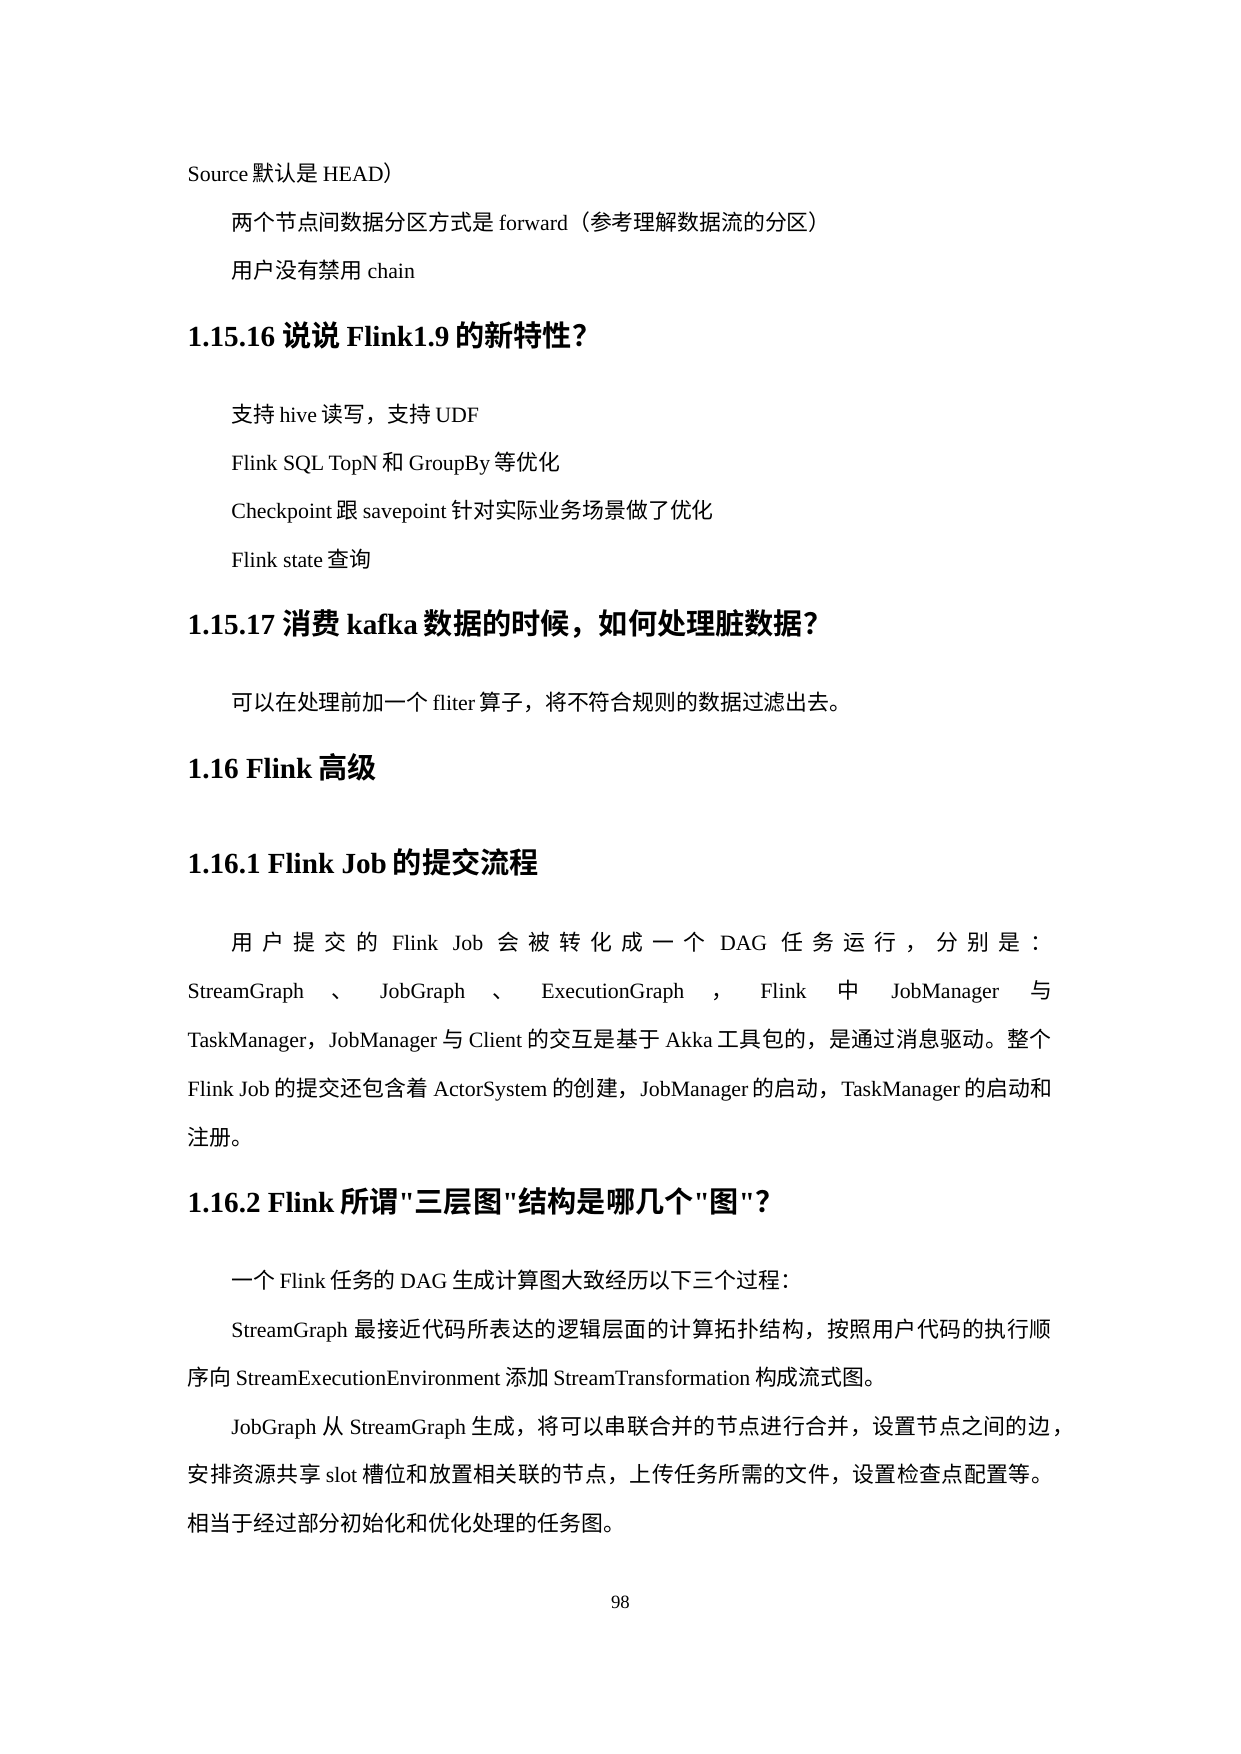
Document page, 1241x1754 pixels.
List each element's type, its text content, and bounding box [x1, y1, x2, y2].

text 可以在处理前加一个fliter算子，将不符合规则的数据过滤出去。 [187, 685, 1053, 717]
subtitle 1.16.2 Flink所谓"三层图"结构是哪几个"图"？ [187, 1167, 1053, 1232]
text 两个节点间数据分区方式是 forward（参考理解数据流的分区） [187, 204, 1053, 237]
subtitle 1.15.17 消费kafka数据的时候，如何处理脏数据？ [187, 589, 1053, 654]
subtitle 1.16.1 Flink Job的提交流程 [187, 829, 1053, 894]
text Checkpoint跟savepoint针对实际业务场景做了优化 [187, 493, 1053, 525]
text 一个Flink任务的DAG生成计算图大致经历以下三个过程： [187, 1263, 1053, 1295]
text JobGraph 从StreamGraph生成，将可以串联合并的节点进行合并，设置节点之间的边，安排资源共享slot槽位和放置相关联的节点，上传任务所需的文件，设置检查点配置等。相当于经过部分初始化和优化处理的任务图。 [187, 1408, 1053, 1538]
subtitle 1.16 Flink高级 [187, 733, 1053, 798]
text 用户没有禁用 chain [187, 252, 1053, 285]
text 用户提交的Flink Job会被转化成一个DAG任务运行，分别是：StreamGraph、JobGraph、ExecutionGraph，Flink中JobManager与TaskManager，JobManager与Client的交互是基于Akka工具包的，是通过消息驱动。整个Flink Job的提交还包含着ActorSystem的创建，JobManager的启动，TaskManager的启动和注册。 [187, 924, 1053, 1152]
subtitle 1.15.16 说说Flink1.9的新特性？ [187, 301, 1053, 366]
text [187, 156, 1053, 188]
text Flink SQL TopN和GroupBy等优化 [187, 444, 1053, 477]
text StreamGraph 最接近代码所表达的逻辑层面的计算拓扑结构，按照用户代码的执行顺序向StreamExecutionEnvironment添加StreamTransformation构成流式图。 [187, 1311, 1053, 1392]
text Flink state查询 [187, 541, 1053, 574]
text 支持hive读写，支持UDF [187, 396, 1053, 429]
